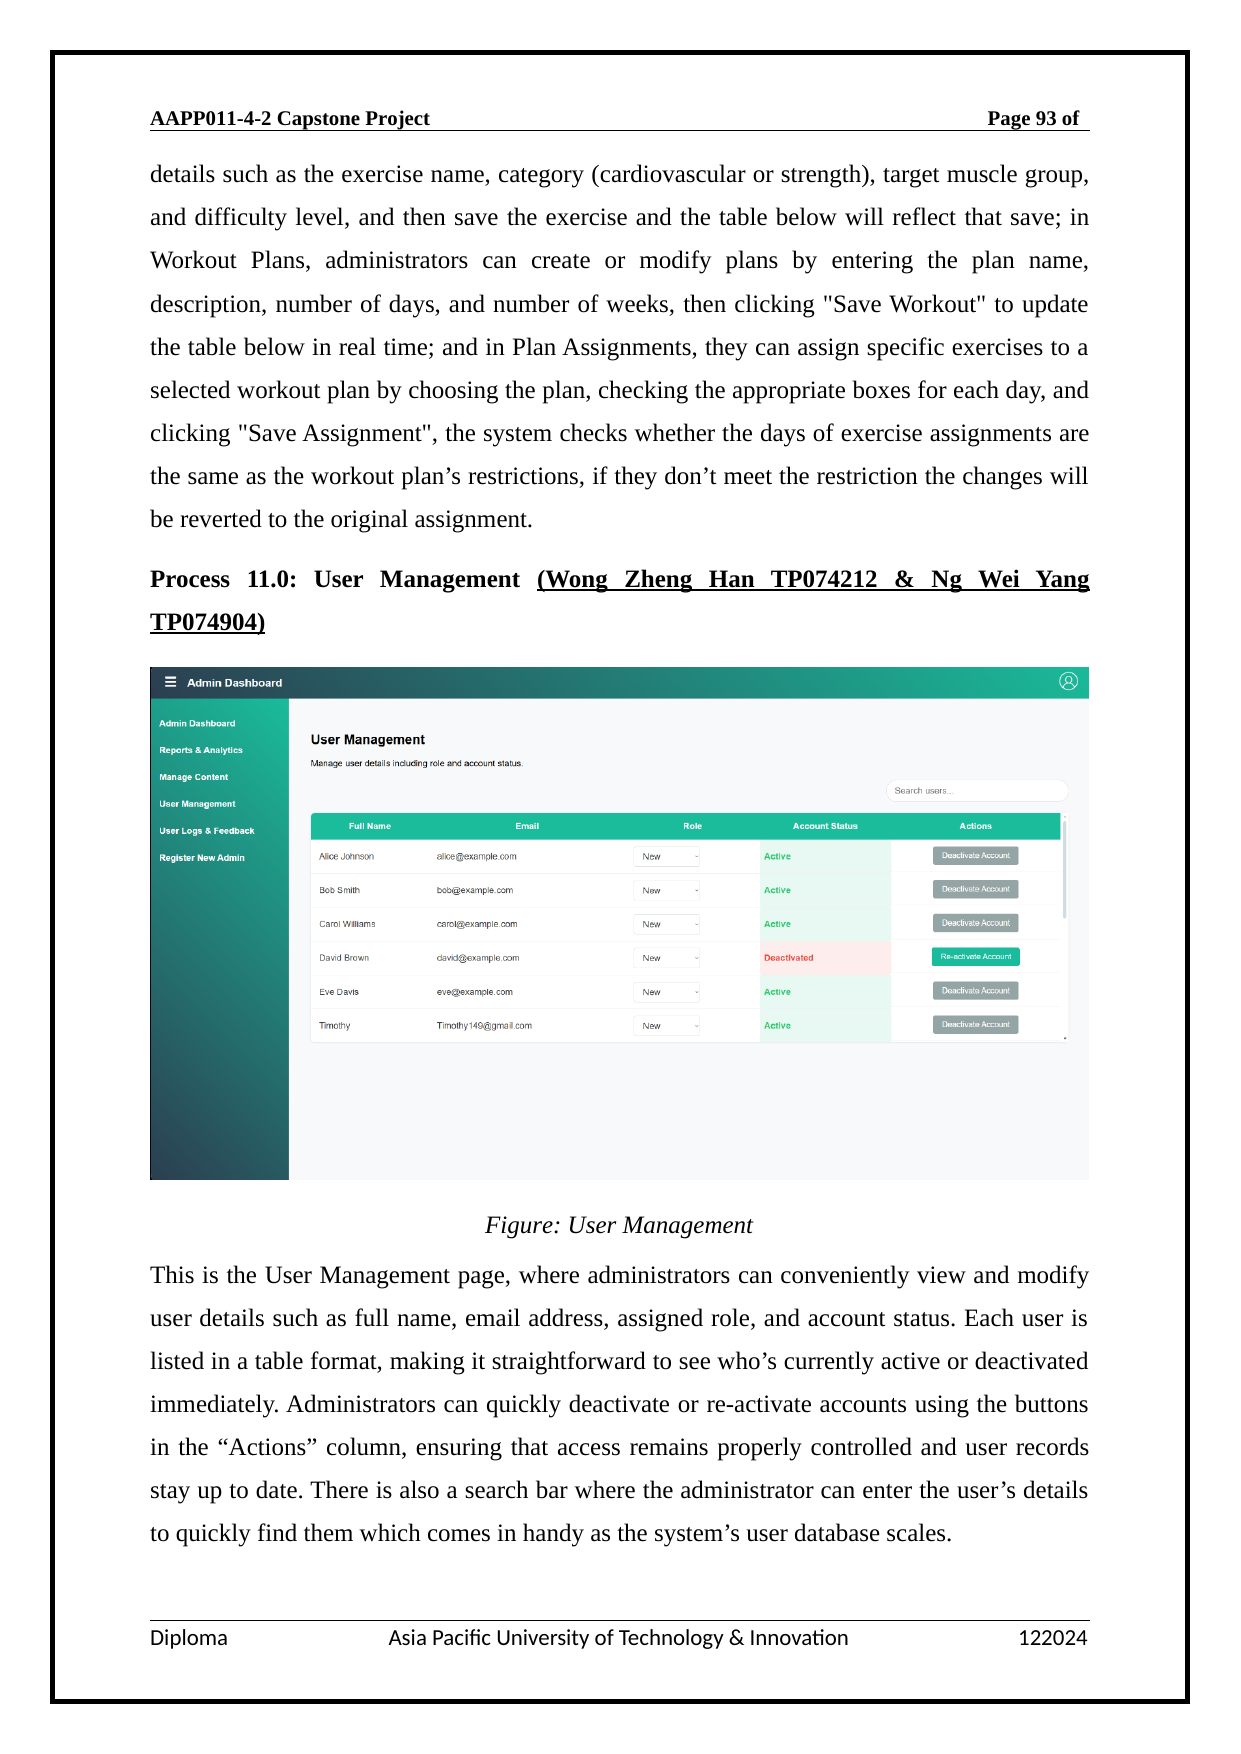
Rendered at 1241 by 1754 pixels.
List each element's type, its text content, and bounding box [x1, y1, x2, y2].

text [150, 159, 1090, 533]
picture [150, 667, 1089, 1180]
text This is the User Management page, where administrators can conveniently view and modify user details such as full name, email address, assigned role, and account status. Each user is listed in a table format, making it straightforward to see who’s currently active or deactivated immediately. Administrators can quickly deactivate or re-activate accounts using the buttons in the “Actions” column, ensuring that access remains properly controlled and user records stay up to date. There is also a search bar where the administrator can enter the user’s details to quickly find them which comes in handy as the system’s user database scales. [150, 1260, 1090, 1547]
text Process 11.0: User Management (Wong Zheng Han TP074212 & Ng Wei Yang TP074904) [150, 564, 1090, 636]
text Figure: User Management [150, 1210, 1090, 1239]
